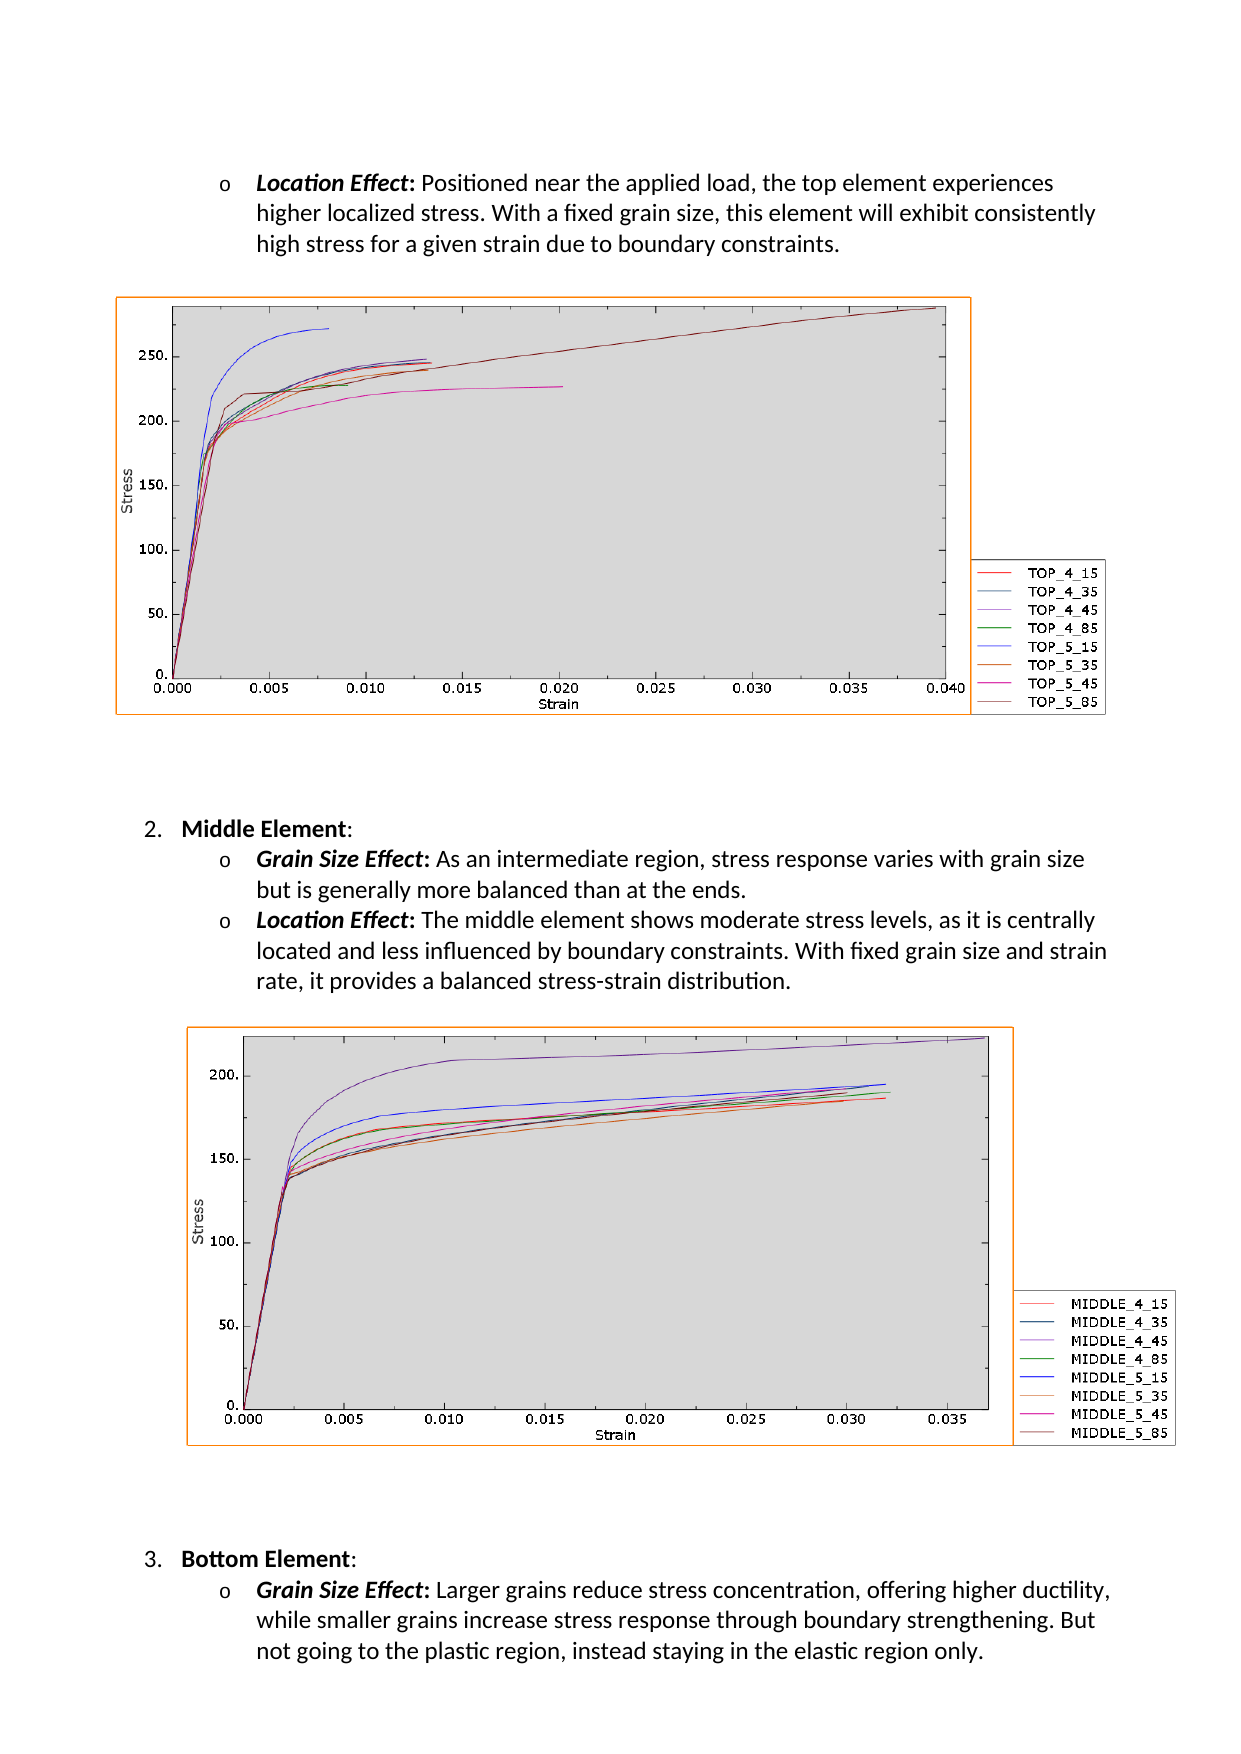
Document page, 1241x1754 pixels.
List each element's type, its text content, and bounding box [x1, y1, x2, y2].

picture [177, 1018, 1185, 1455]
list Middle Element: [144, 813, 1113, 843]
list Grain Size Effect: As an intermediate region, stress response varies with grain size but is generally more balanced than at the ends. [219, 843, 1113, 904]
list Bottom Element: [144, 1543, 1113, 1574]
list Location Effect: The middle element shows moderate stress levels, as it is centrally located and less influenced by boundary constraints. With fixed grain size and strain rate, it provides a balanced stress-strain distribution. [219, 904, 1113, 996]
picture [106, 287, 1115, 724]
list Grain Size Effect: Larger grains reduce stress concentration, offering higher ductility, while smaller grains increase stress response through boundary strengthening. But not going to the plastic region, instead staying in the elastic region only. [219, 1574, 1113, 1665]
list Location Effect: Positioned near the applied load, the top element experiences higher localized stress. With a fixed grain size, this element will exhibit consistently high stress for a given strain due to boundary constraints. [219, 167, 1113, 258]
